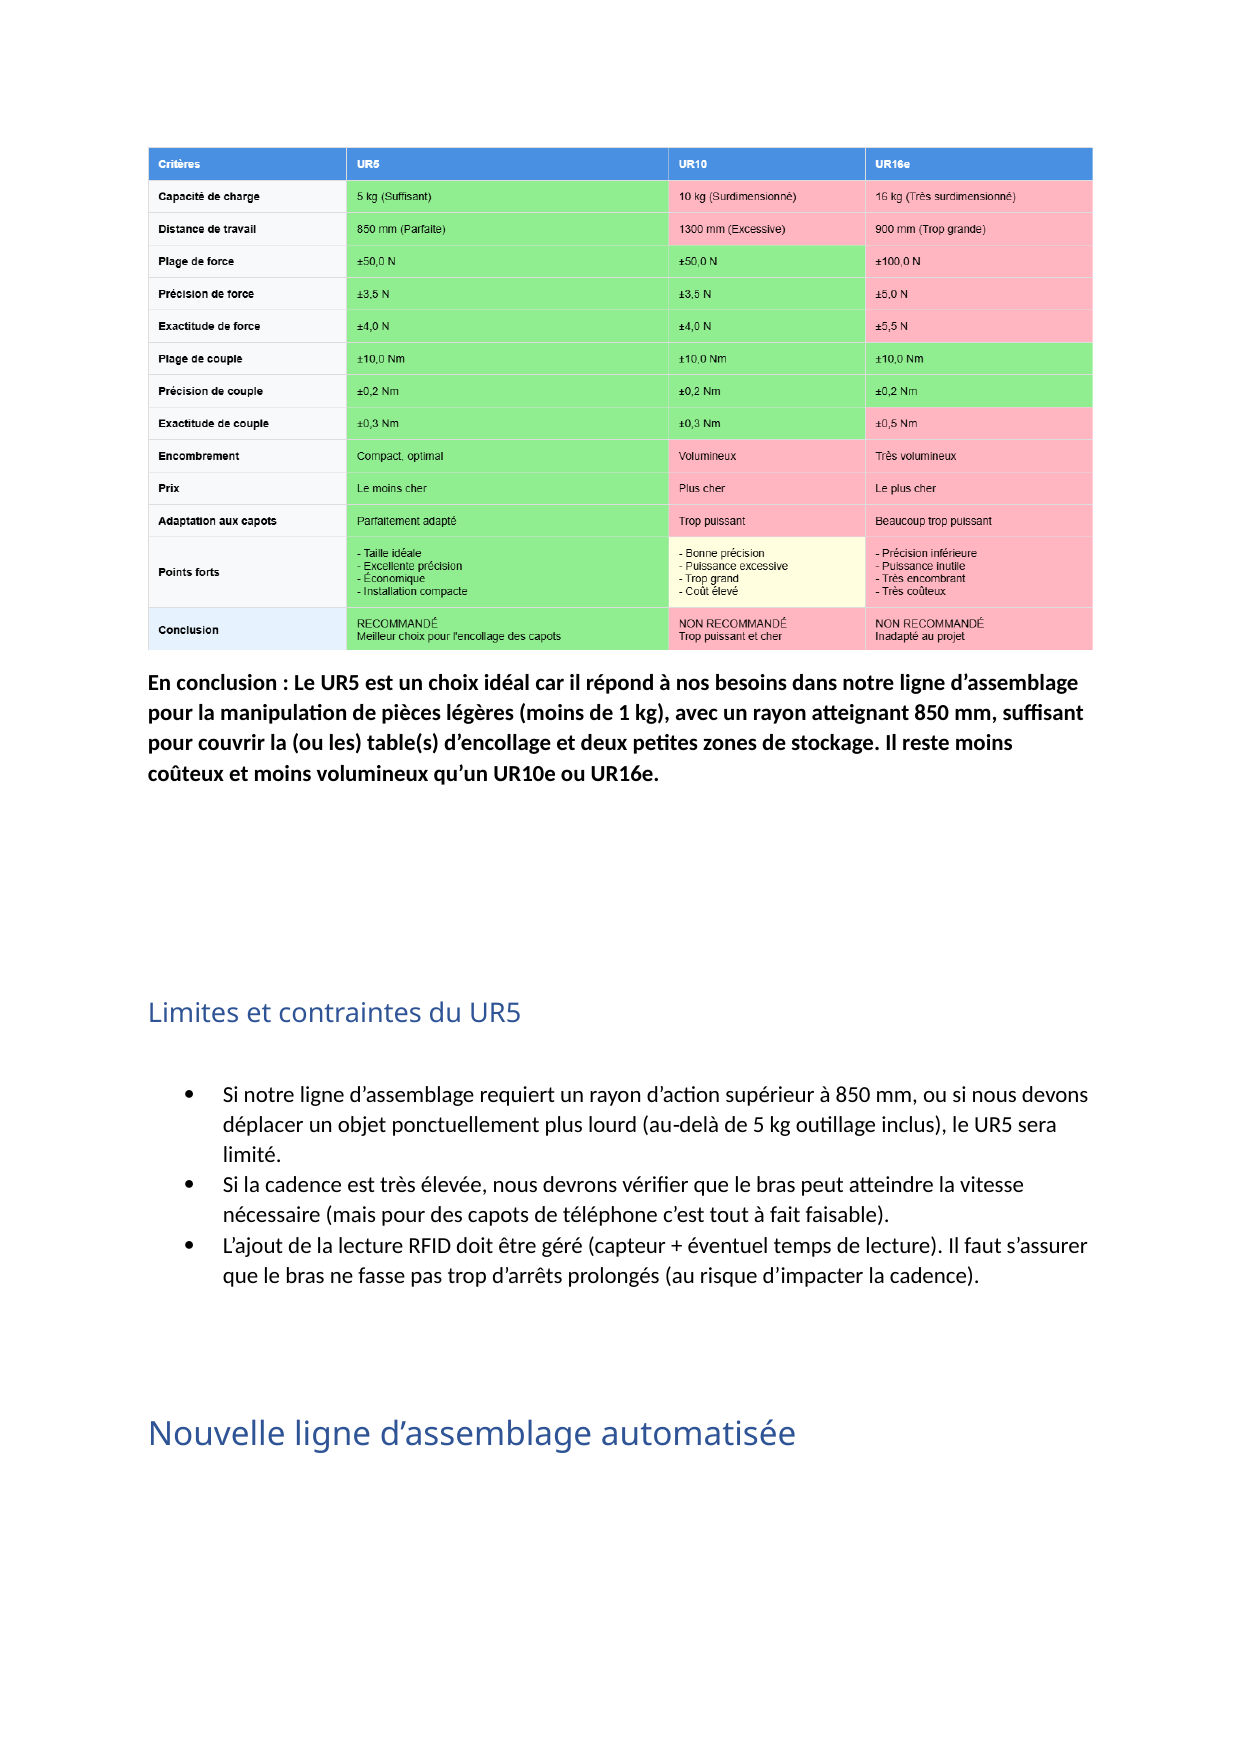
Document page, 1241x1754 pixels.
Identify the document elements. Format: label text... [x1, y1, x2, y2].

subtitle Nouvelle ligne d’assemblage automatisée [148, 1410, 1093, 1455]
text En conclusion : Le UR5 est un choix idéal car il répond à nos besoins dans notre ligne d’assemblage pour la manipulation de pièces légères (moins de 1 kg), avec un rayon atteignant 850 mm, suffisant pour couvrir la (ou les) table(s) d’encollage et deux petites zones de stockage. Il reste moins coûteux et moins volumineux qu’un UR10e ou UR16e. [148, 668, 1093, 787]
list Si notre ligne d’assemblage requiert un rayon d’action supérieur à 850 mm, ou si nous devons déplacer un objet ponctuellement plus lourd (au‐delà de 5 kg outillage inclus), le UR5 sera limité. [185, 1080, 1093, 1168]
subtitle Limites et contraintes du UR5 [148, 993, 1093, 1030]
list L’ajout de la lecture RFID doit être géré (capteur + éventuel temps de lecture). Il faut s’assurer que le bras ne fasse pas trop d’arrêts prolongés (au risque d’impacter la cadence). [185, 1231, 1093, 1289]
list Si la cadence est très élevée, nous devrons vérifier que le bras peut atteindre la vitesse nécessaire (mais pour des capots de téléphone c’est tout à fait faisable). [185, 1170, 1093, 1229]
picture [147, 147, 1093, 650]
